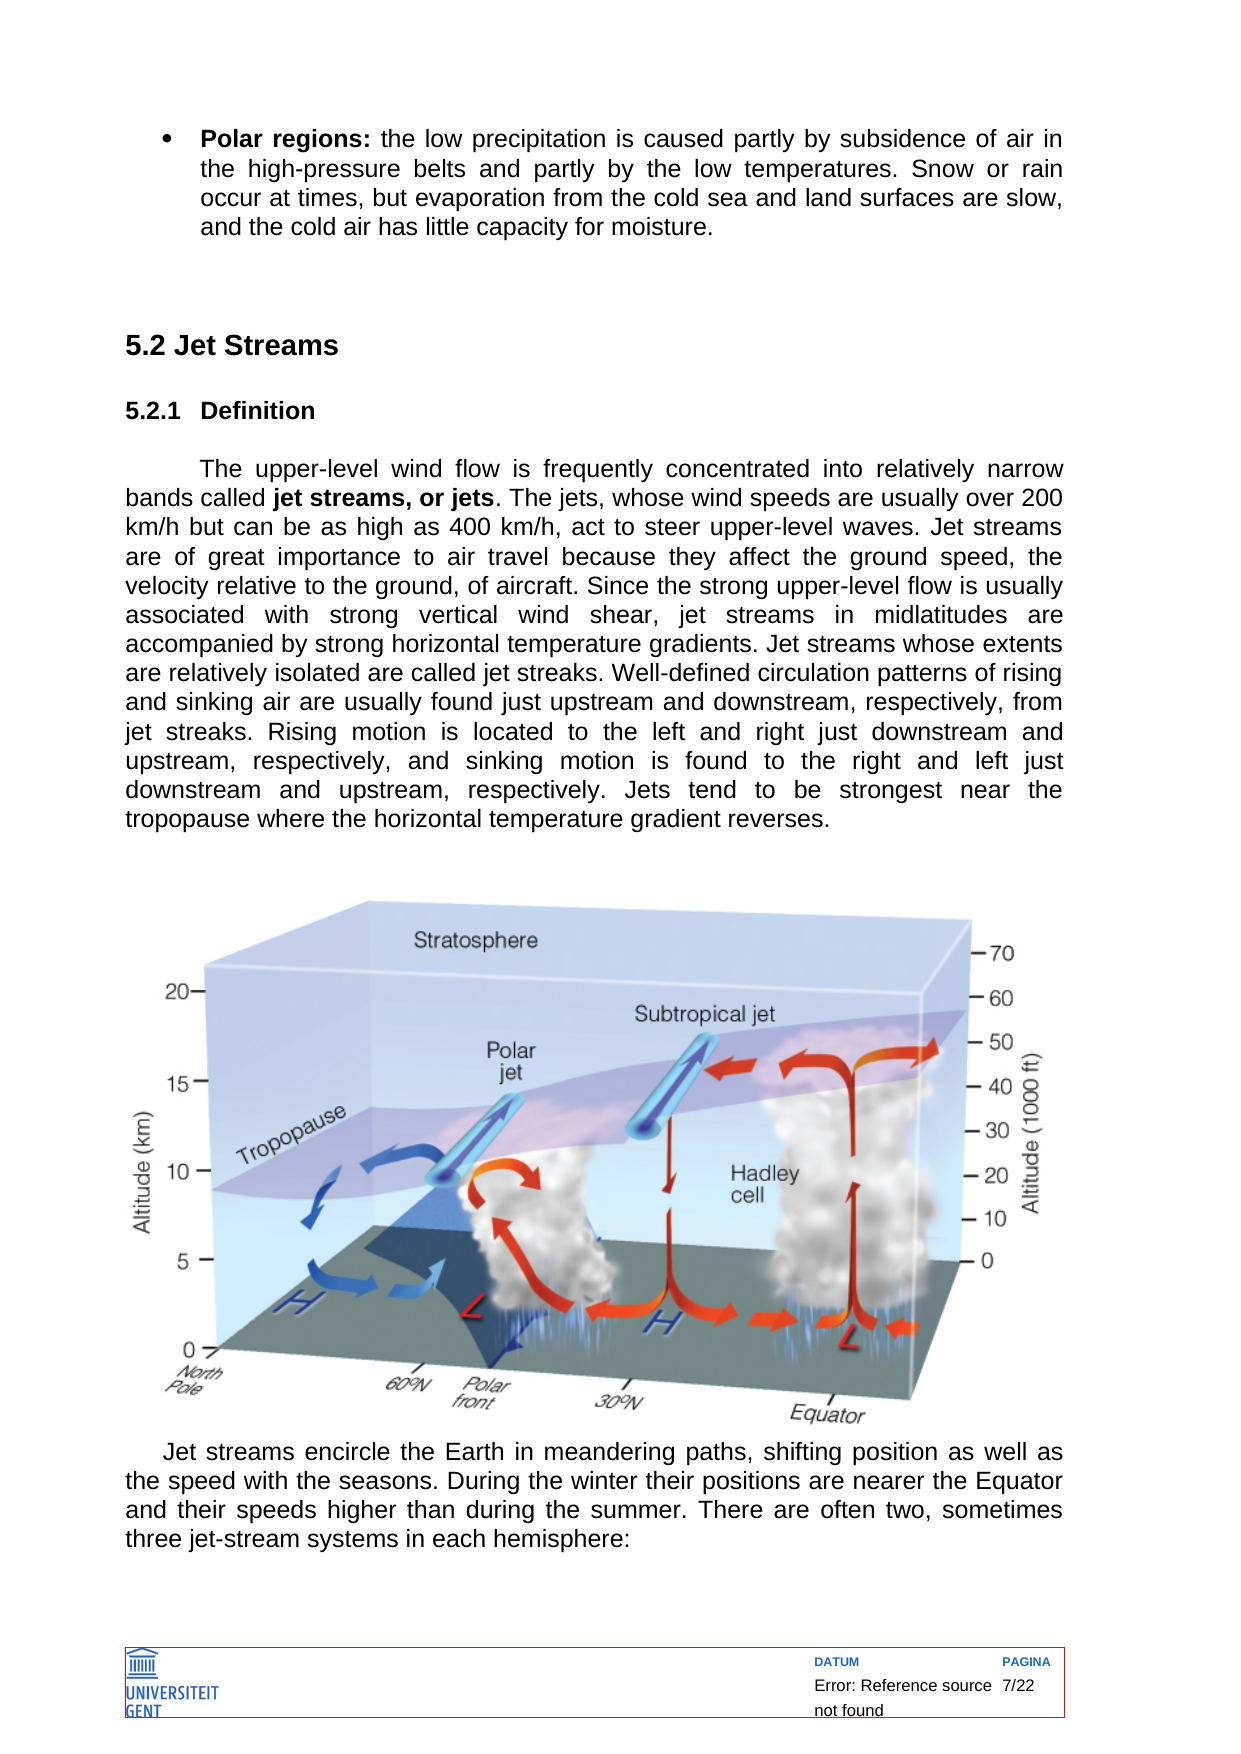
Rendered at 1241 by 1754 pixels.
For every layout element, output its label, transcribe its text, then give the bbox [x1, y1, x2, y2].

text Jet streams encircle the Earth in meandering paths, shifting position as well as the speed with the seasons. During the winter their positions are nearer the Equator and their speeds higher than during the summer. There are often two, sometimes three jet-stream systems in each hemisphere: [125, 1437, 1065, 1553]
text The upper-level wind flow is frequently concentrated into relatively narrow bands called jet streams, or jets. The jets, whose wind speeds are usually over 200 km/h but can be as high as 400 km/h, act to steer upper-level waves. Jet streams are of great importance to air travel because they affect the ground speed, the velocity relative to the ground, of aircraft. Since the strong upper-level flow is usually associated with strong vertical wind shear, jet streams in midlatitudes are accompanied by strong horizontal temperature gradients. Jet streams whose extents are relatively isolated are called jet streaks. Well-defined circulation patterns of rising and sinking air are usually found just upstream and downstream, respectively, from jet streaks. Rising motion is located to the left and right just downstream and upstream, respectively, and sinking motion is found to the right and left just downstream and upstream, respectively. Jets tend to be strongest near the tropopause where the horizontal temperature gradient reverses. [125, 454, 1065, 833]
picture [95, 1623, 252, 1749]
list Definition [125, 395, 1065, 424]
text 5.2 Jet Streams [125, 328, 1065, 362]
picture [125, 891, 1065, 1437]
list Polar regions: the low precipitation is caused partly by subsidence of air in the high-pressure belts and partly by the low temperatures. Snow or rain occur at times, but evaporation from the cold sea and land surfaces are slow, and the cold air has little capacity for moisture. [163, 124, 1065, 241]
